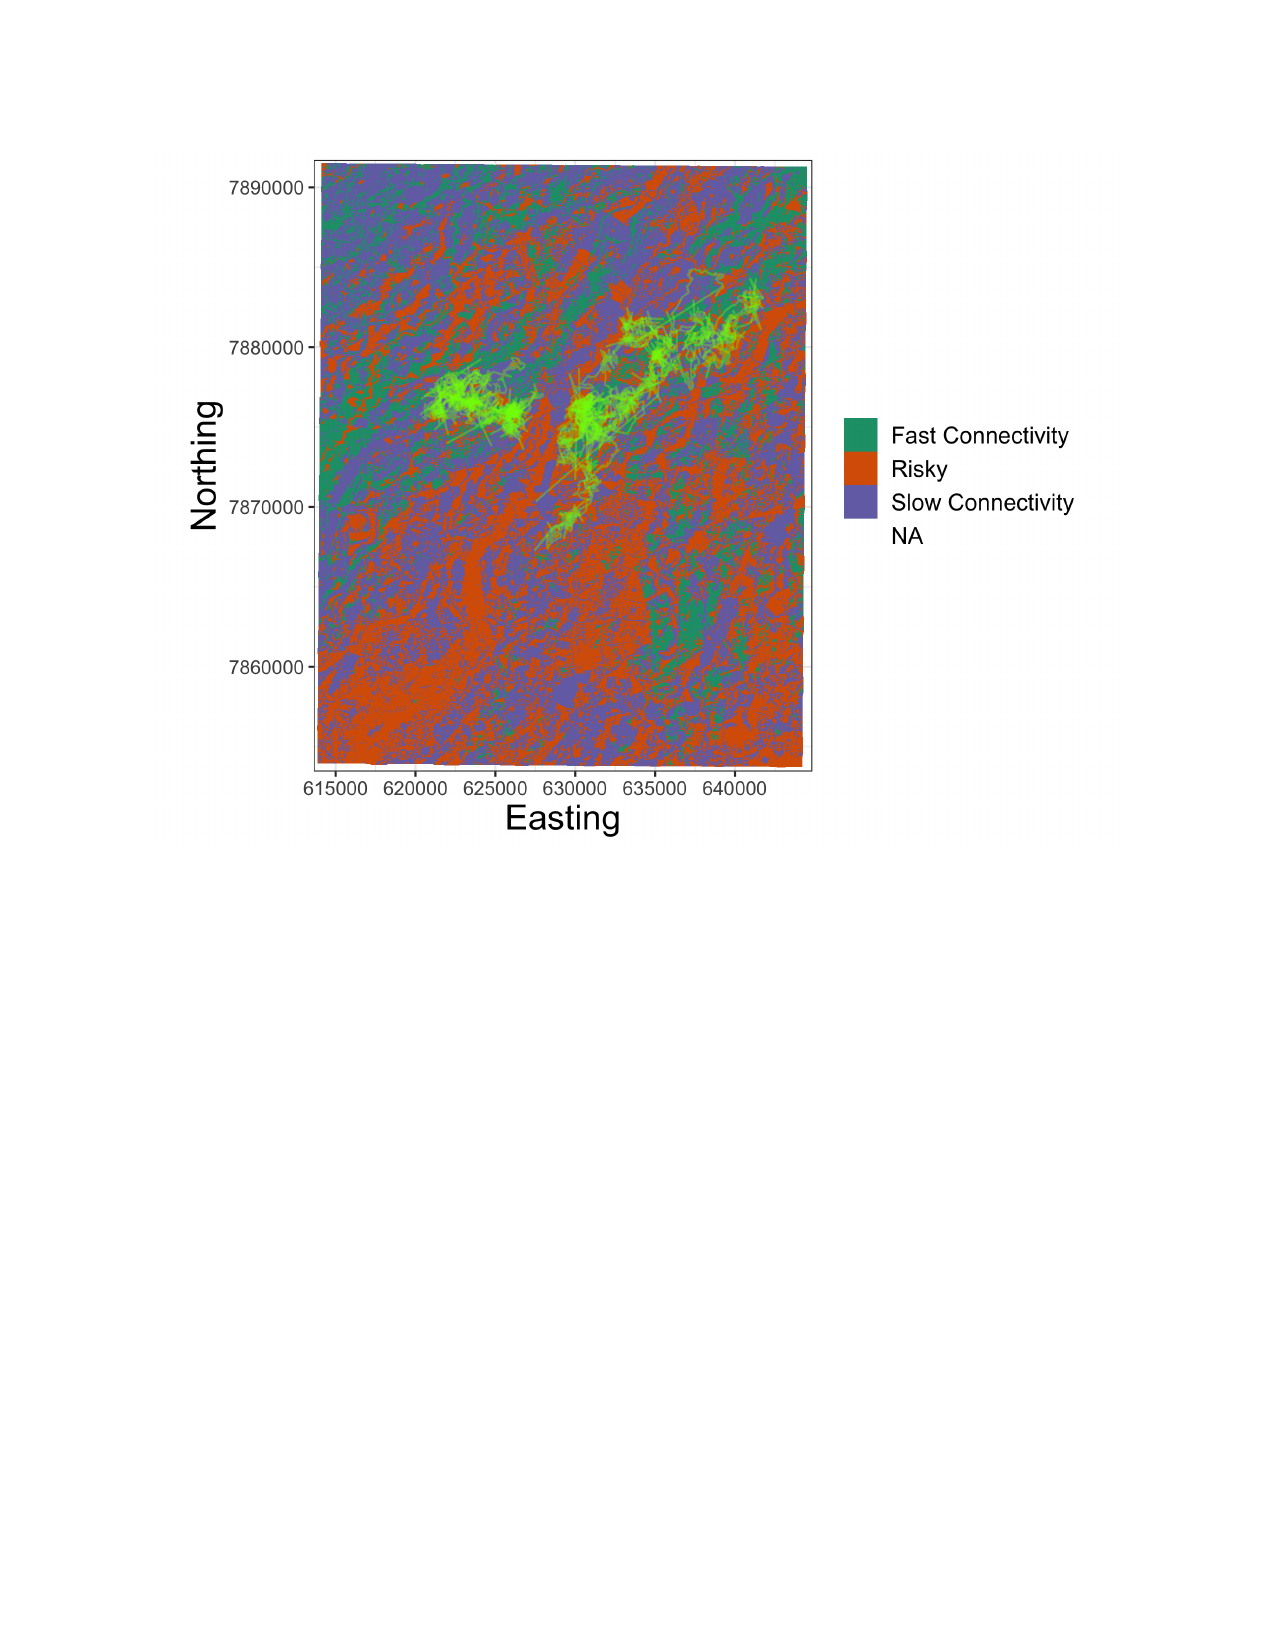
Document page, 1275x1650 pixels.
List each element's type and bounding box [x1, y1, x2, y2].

picture [150, 150, 1125, 847]
